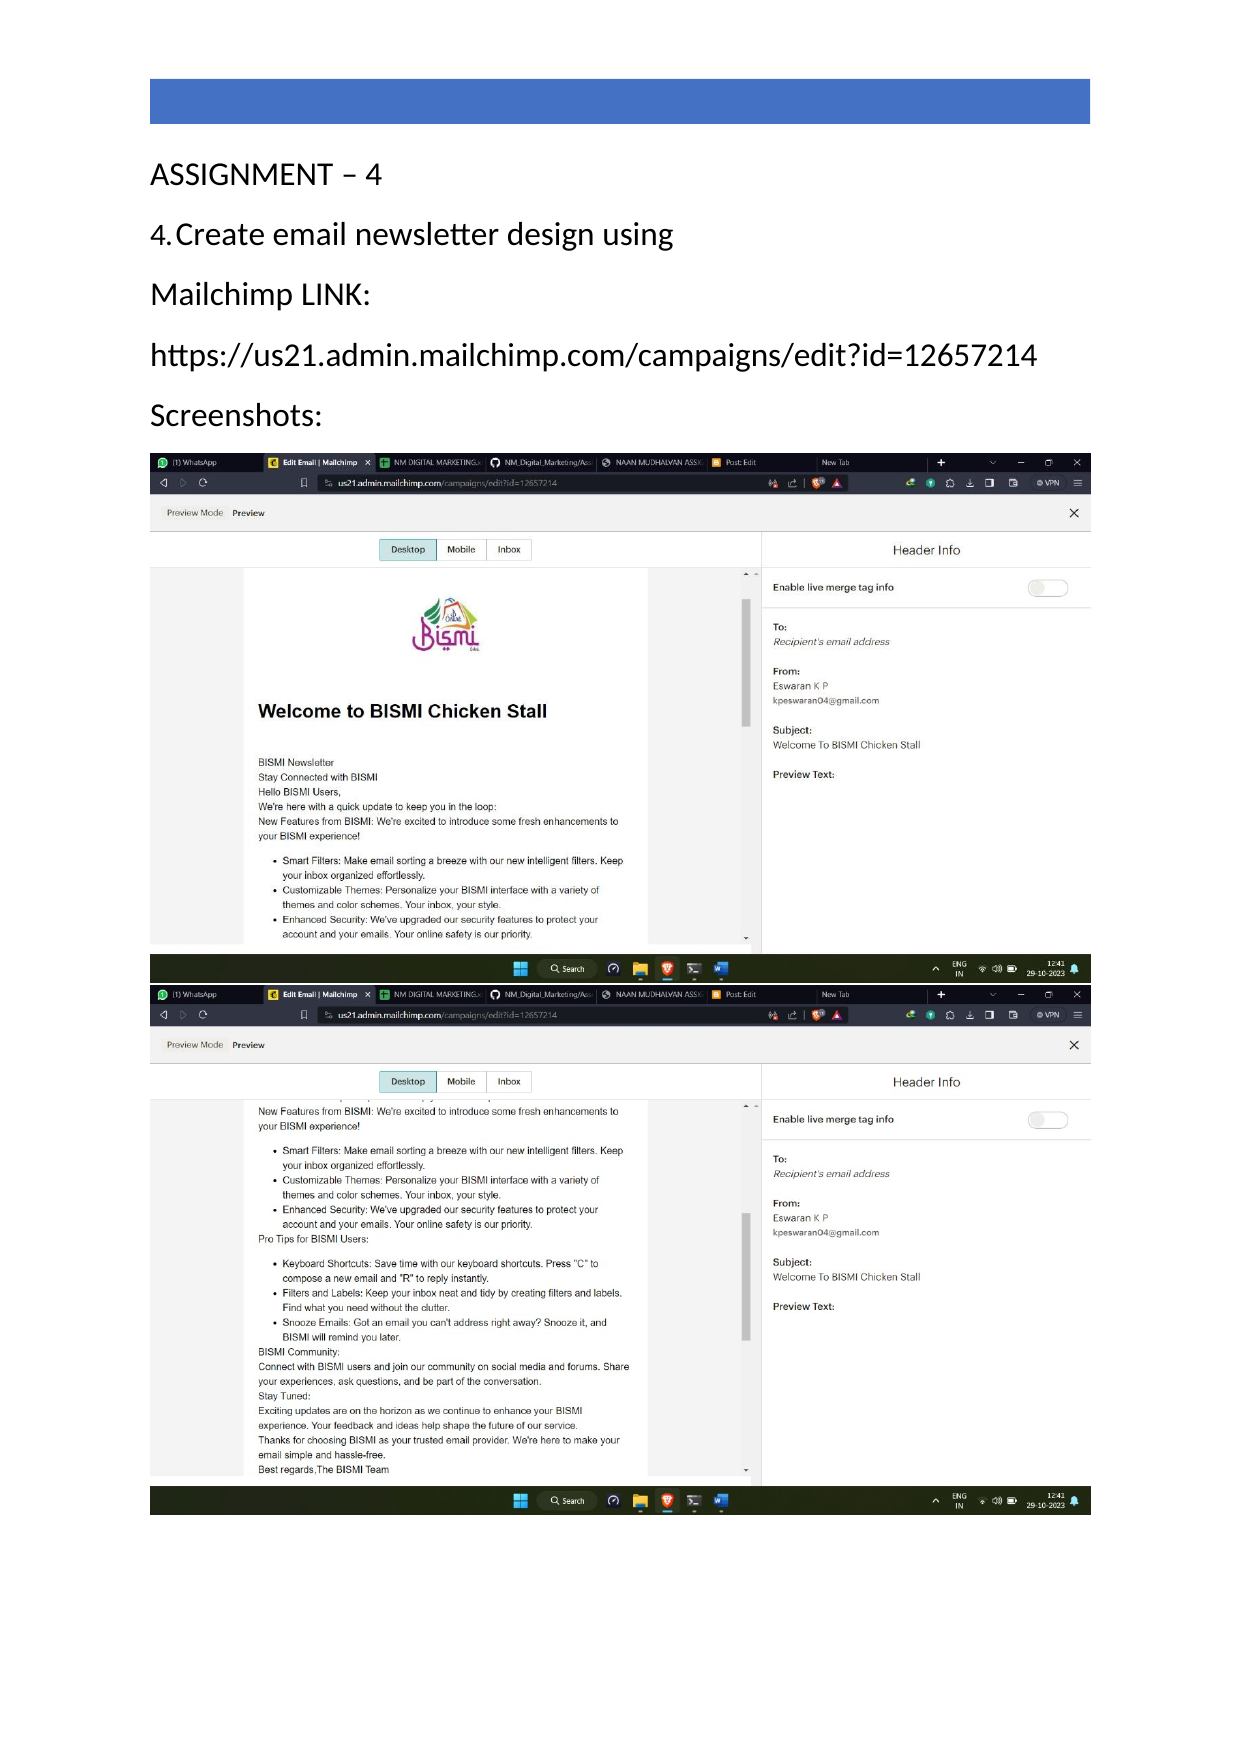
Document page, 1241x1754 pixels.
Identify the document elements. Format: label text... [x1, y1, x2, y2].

list Create email newsletter design using Mailchimp LINK: [150, 213, 822, 314]
picture [150, 453, 1091, 983]
text ASSIGNMENT – 4 [150, 152, 1092, 193]
text https://us21.admin.mailchimp.com/campaigns/edit?id=12657214 Screenshots: [150, 333, 1092, 434]
picture [150, 985, 1091, 1515]
